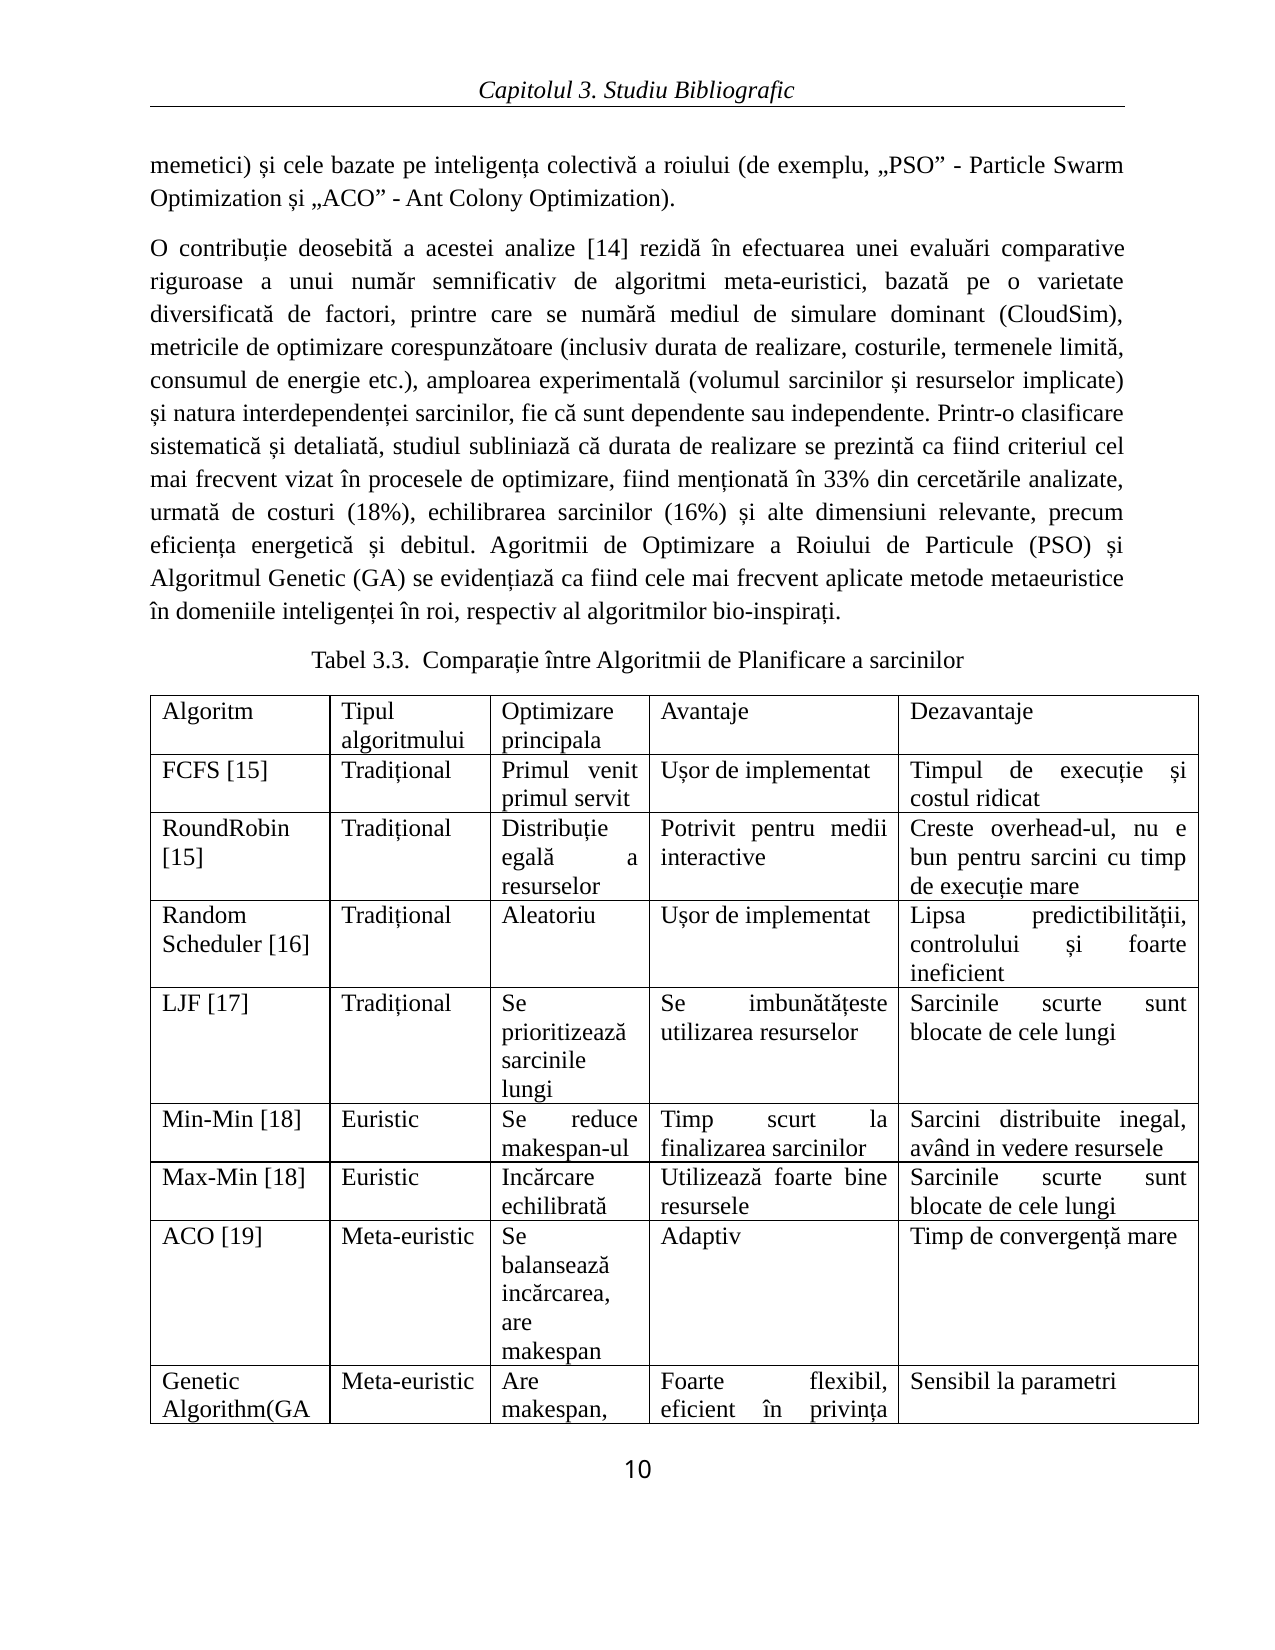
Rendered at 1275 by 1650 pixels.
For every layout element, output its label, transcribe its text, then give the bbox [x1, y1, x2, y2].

text O contribuție deosebită a acestei analize rezidă în efectuarea unei evaluări comparative riguroase a unui număr semnificativ de algoritmi meta-euristici, bazată pe o varietate diversificată de factori, printre care se numără mediul de simulare dominant (CloudSim), metricile de optimizare corespunzătoare (inclusiv durata de realizare, costurile, termenele limită, consumul de energie etc.), amploarea experimentală (volumul sarcinilor și resurselor implicate) și natura interdependenței sarcinilor, fie că sunt dependente sau independente. Printr-o clasificare sistematică și detaliată, studiul subliniază că durata de realizare se prezintă ca fiind criteriul cel mai frecvent vizat în procesele de optimizare, fiind menționată în 33% din cercetările analizate, urmată de costuri (18%), echilibrarea sarcinilor (16%) și alte dimensiuni relevante, precum eficiența energetică și debitul. Agoritmii de Optimizare a Roiului de Particule (PSO) și Algoritmul Genetic (GA) se evidențiază ca fiind cele mai frecvent aplicate metode metaeuristice în domeniile inteligenței în roi, respectiv al algoritmilor bio-inspirați. [150, 233, 1125, 625]
table_cell Distribuție egală a resurselor [491, 813, 649, 899]
table_cell Utilizează foarte bine resursele [650, 1163, 898, 1220]
table_cell Se prioritizează sarcinile lungi [491, 988, 649, 1103]
table_header Avantaje [650, 696, 898, 754]
table_header Optimizare principala [491, 696, 649, 754]
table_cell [151, 1366, 329, 1423]
table_cell Aleatoriu [491, 901, 649, 987]
table_cell Timp de convergență mare [899, 1221, 1198, 1365]
text Tabel 3.3. Comparație între Algoritmii de Planificare a sarcinilor [150, 646, 1125, 674]
table_cell Meta-euristic [331, 1221, 490, 1365]
table_cell Se reduce makespan-ul [491, 1104, 649, 1161]
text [150, 150, 1125, 212]
table_cell Random Scheduler [151, 901, 329, 987]
table_cell Meta-euristic [331, 1366, 490, 1423]
table_cell Timpul de execuție și costul ridicat [899, 755, 1198, 812]
table_cell Incărcare echilibrată [491, 1163, 649, 1220]
table_cell Lipsa predictibilității, controlului și foarte ineficient [899, 901, 1198, 987]
table_cell Creste overhead-ul, nu e bun pentru sarcini cu timp de execuție mare [899, 813, 1198, 899]
table_cell Primul venit primul servit [491, 755, 649, 812]
table_cell Tradițional [331, 813, 490, 899]
table_cell Se balansează incărcarea, are makespan [491, 1221, 649, 1365]
table_cell ACO [151, 1221, 329, 1365]
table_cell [899, 1366, 1198, 1423]
table_cell Se imbunătățeste utilizarea resurselor [650, 988, 898, 1103]
table_cell LJF [151, 988, 329, 1103]
table_header Dezavantaje [899, 696, 1198, 754]
table_cell Potrivit pentru medii interactive [650, 813, 898, 899]
table_cell Tradițional [331, 755, 490, 812]
table_header Tipul algoritmului [331, 696, 490, 754]
table_cell Sarcinile scurte sunt blocate de cele lungi [899, 1163, 1198, 1220]
table_cell Ușor de implementat [650, 901, 898, 987]
table_cell Sarcini distribuite inegal, având in vedere resursele [899, 1104, 1198, 1161]
table_cell Euristic [331, 1104, 490, 1161]
table_cell Euristic [331, 1163, 490, 1220]
table_cell Ușor de implementat [650, 755, 898, 812]
table_header Algoritm [151, 696, 329, 754]
table_cell Min-Min [151, 1104, 329, 1161]
table_cell Adaptiv [650, 1221, 898, 1365]
table_cell FCFS [151, 755, 329, 812]
table_cell Sarcinile scurte sunt blocate de cele lungi [899, 988, 1198, 1103]
table_cell Tradițional [331, 988, 490, 1103]
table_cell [650, 1366, 898, 1423]
table_cell Max-Min [151, 1163, 329, 1220]
table_cell RoundRobin [151, 813, 329, 899]
table_cell Tradițional [331, 901, 490, 987]
table_cell Are makespan, cost [491, 1366, 649, 1423]
table_cell Timp scurt la finalizarea sarcinilor [650, 1104, 898, 1161]
